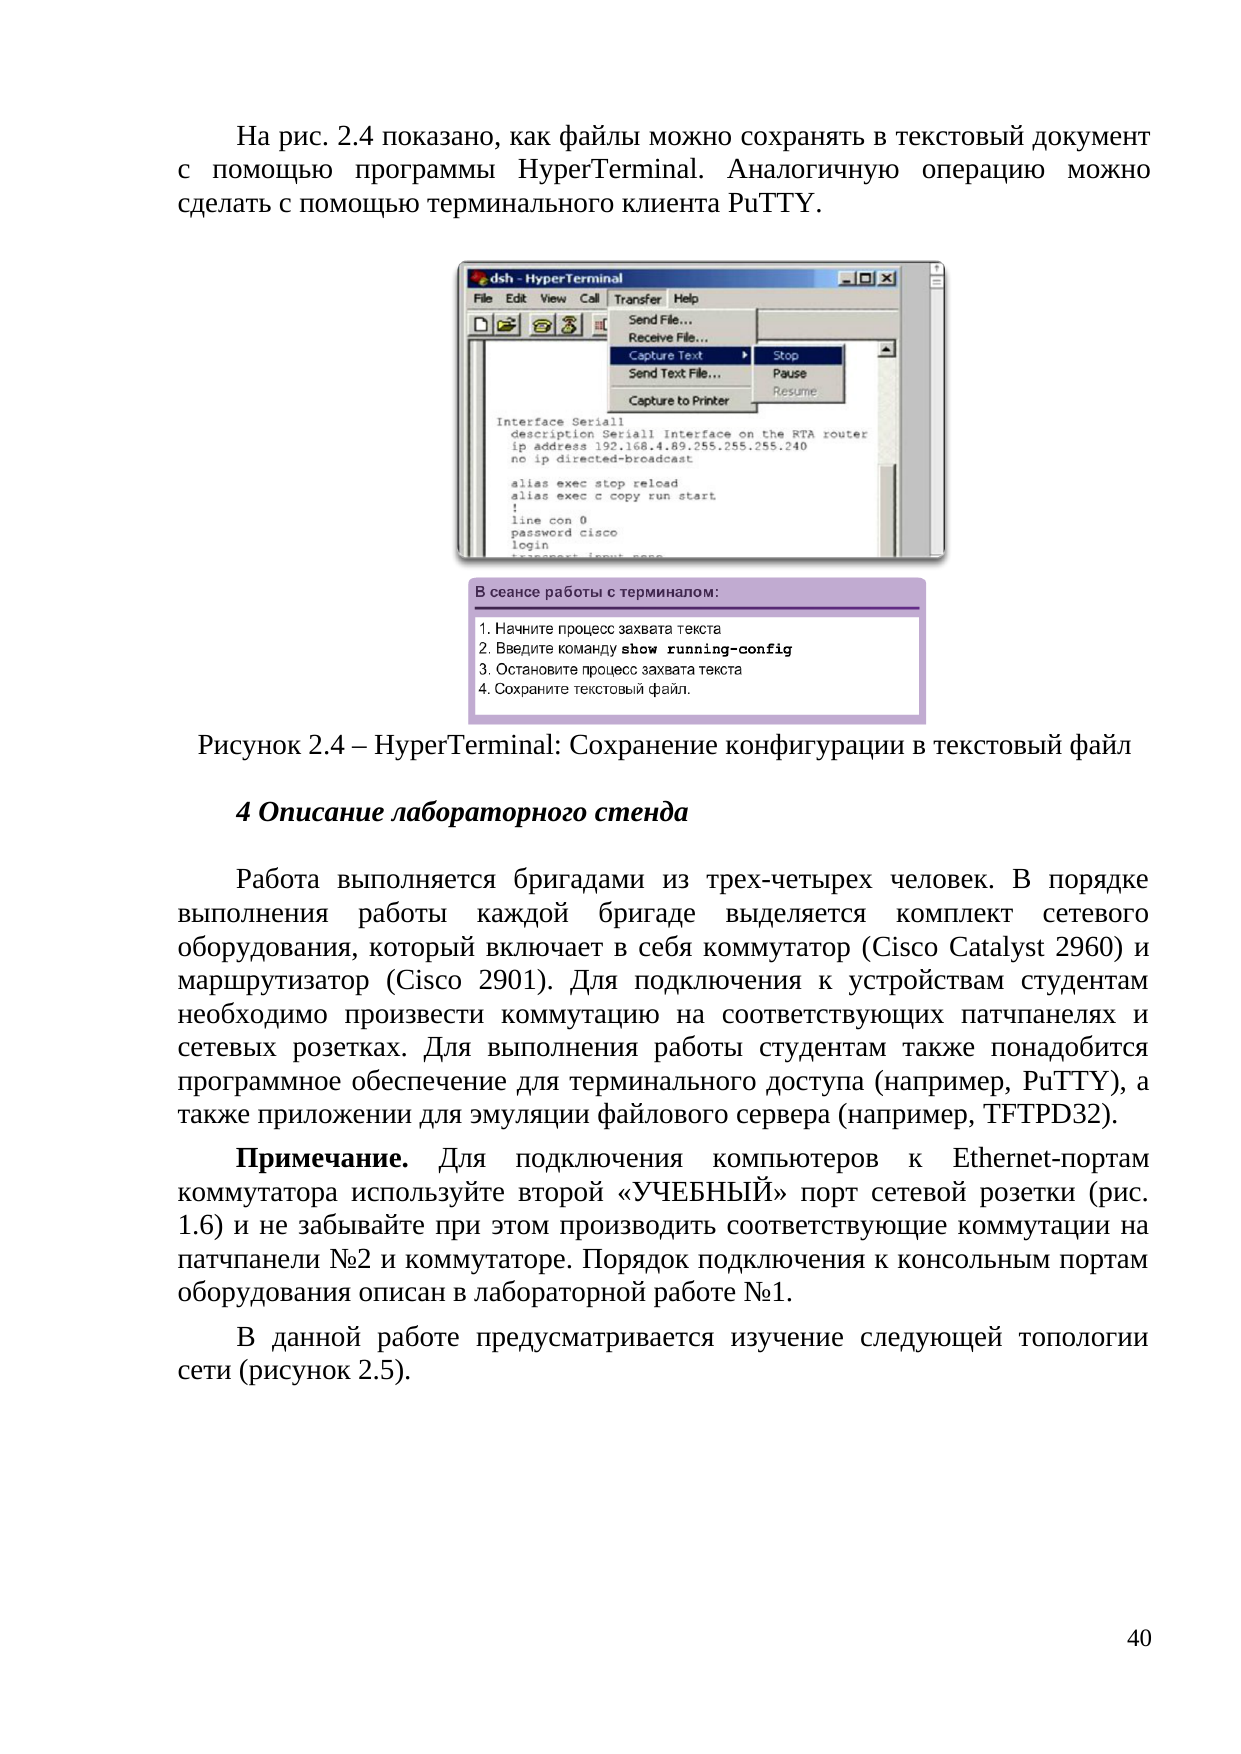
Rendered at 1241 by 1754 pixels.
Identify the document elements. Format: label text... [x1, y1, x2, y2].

text 4 Описание лабораторного стенда [177, 794, 1152, 828]
text Рисунок 2.4 – HyperTerminal: Сохранение конфигурации в текстовый файл [177, 727, 1152, 761]
text Примечание. Для подключения компьютеров к Ethernet-портам коммутатора используйте второй «УЧЕБНЫЙ» порт сетевой розетки (рис. 1.6) и не забывайте при этом производить соответствующие коммутации на патчпанели №2 и коммутаторе. Порядок подключения к консольным портам оборудования описан в лабораторной работе №1. [177, 1140, 1149, 1308]
text В данной работе предусматривается изучение следующей топологии сети (рисунок 2.5). [177, 1319, 1149, 1386]
text На рис. 2.4 показано, как файлы можно сохранять в текстовый документ с помощью программы HyperTerminal. Аналогичную операцию можно сделать с помощью терминального клиента PuTTY. [177, 118, 1152, 219]
picture [394, 252, 994, 728]
text Работа выполняется бригадами из трех-четырех человек. В порядке выполнения работы каждой бригаде выделяется комплект сетевого оборудования, который включает в себя коммутатор (Cisco Catalyst 2960) и маршрутизатор (Cisco 2901). Для подключения к устройствам студентам необходимо произвести коммутацию на соответствующих патчпанелях и сетевых розетках. Для выполнения работы студентам также понадобится программное обеспечение для терминального доступа (например, PuTTY), а также приложении для эмуляции файлового сервера (например, TFTPD32). [177, 862, 1149, 1130]
